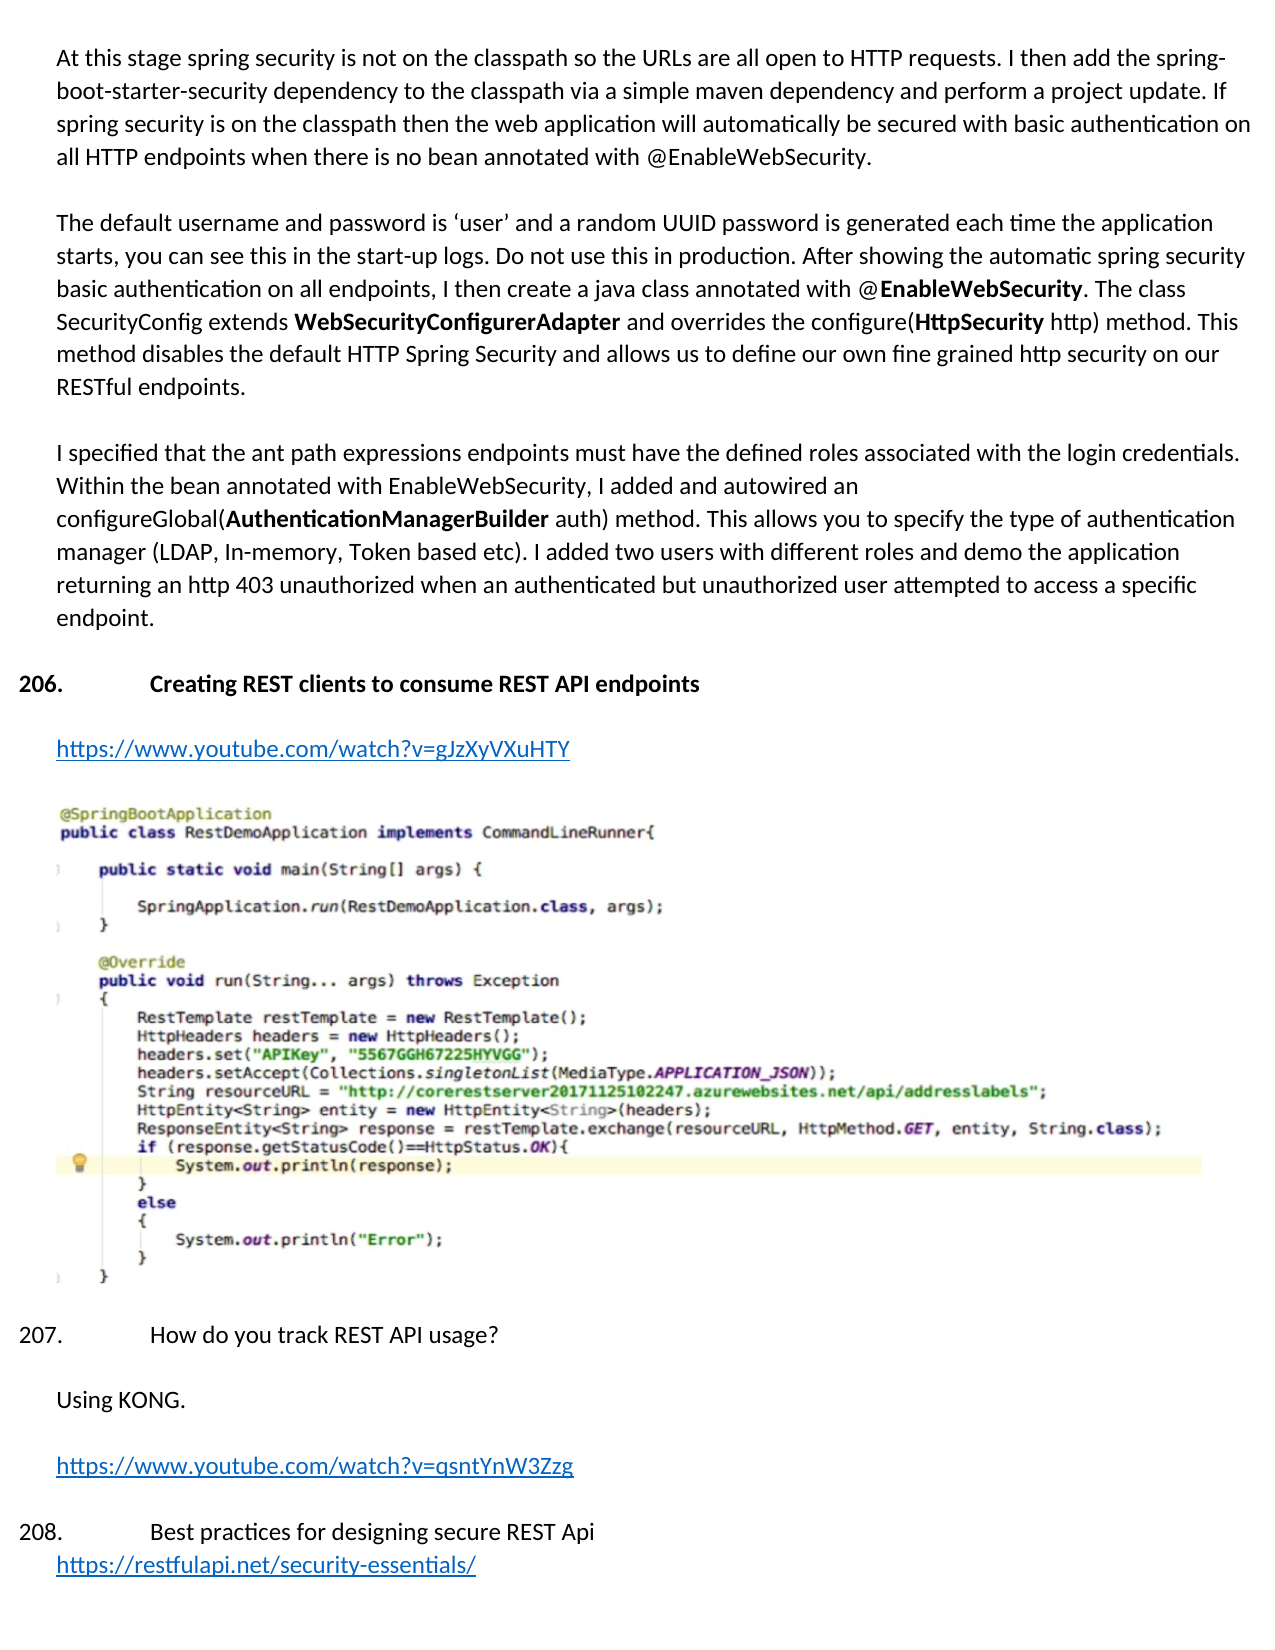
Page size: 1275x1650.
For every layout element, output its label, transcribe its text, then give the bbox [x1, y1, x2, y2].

list https://www.youtube.com/watch?v=qsntYnW3Zzg [56, 1451, 1256, 1481]
list Creating REST clients to consume REST API endpoints [19, 668, 1256, 698]
list I specified that the ant path expressions endpoints must have the defined roles associated with the login credentials. Within the bean annotated with EnableWebSecurity, I added and autowired an configureGlobal(AuthenticationManagerBuilder auth) method. This allows you to specify the type of authentication manager (LDAP, In-memory, Token based etc). I added two users with different roles and demo the application returning an http 403 unauthorized when an authenticated but unauthorized user attempted to access a specific endpoint. [56, 437, 1256, 632]
list At this stage spring security is not on the classpath so the URLs are all open to HTTP requests. I then add the spring-boot-starter-security dependency to the classpath via a simple maven dependency and perform a project update. If spring security is on the classpath then the web application will automatically be secured with basic authentication on all HTTP endpoints when there is no bean annotated with @EnableWebSecurity. [56, 42, 1256, 172]
list https://www.youtube.com/watch?v=gJzXyVXuHTY [56, 733, 1256, 764]
list Best practices for designing secure REST Api [19, 1516, 1256, 1547]
list https://restfulapi.net/security-essentials/ [56, 1549, 1256, 1580]
picture [56, 799, 1202, 1284]
list Using KONG. [56, 1385, 1256, 1415]
list How do you track REST API usage? [19, 1319, 1256, 1349]
list The default username and password is ‘user’ and a random UUID password is generated each time the application starts, you can see this in the start-up logs. Do not use this in production. After showing the automatic spring security basic authentication on all endpoints, I then create a java class annotated with @EnableWebSecurity. The class SecurityConfig extends WebSecurityConfigurerAdapter and overrides the configure(HttpSecurity http) method. This method disables the default HTTP Spring Security and allows us to define our own fine grained http security on our RESTful endpoints. [56, 207, 1256, 402]
